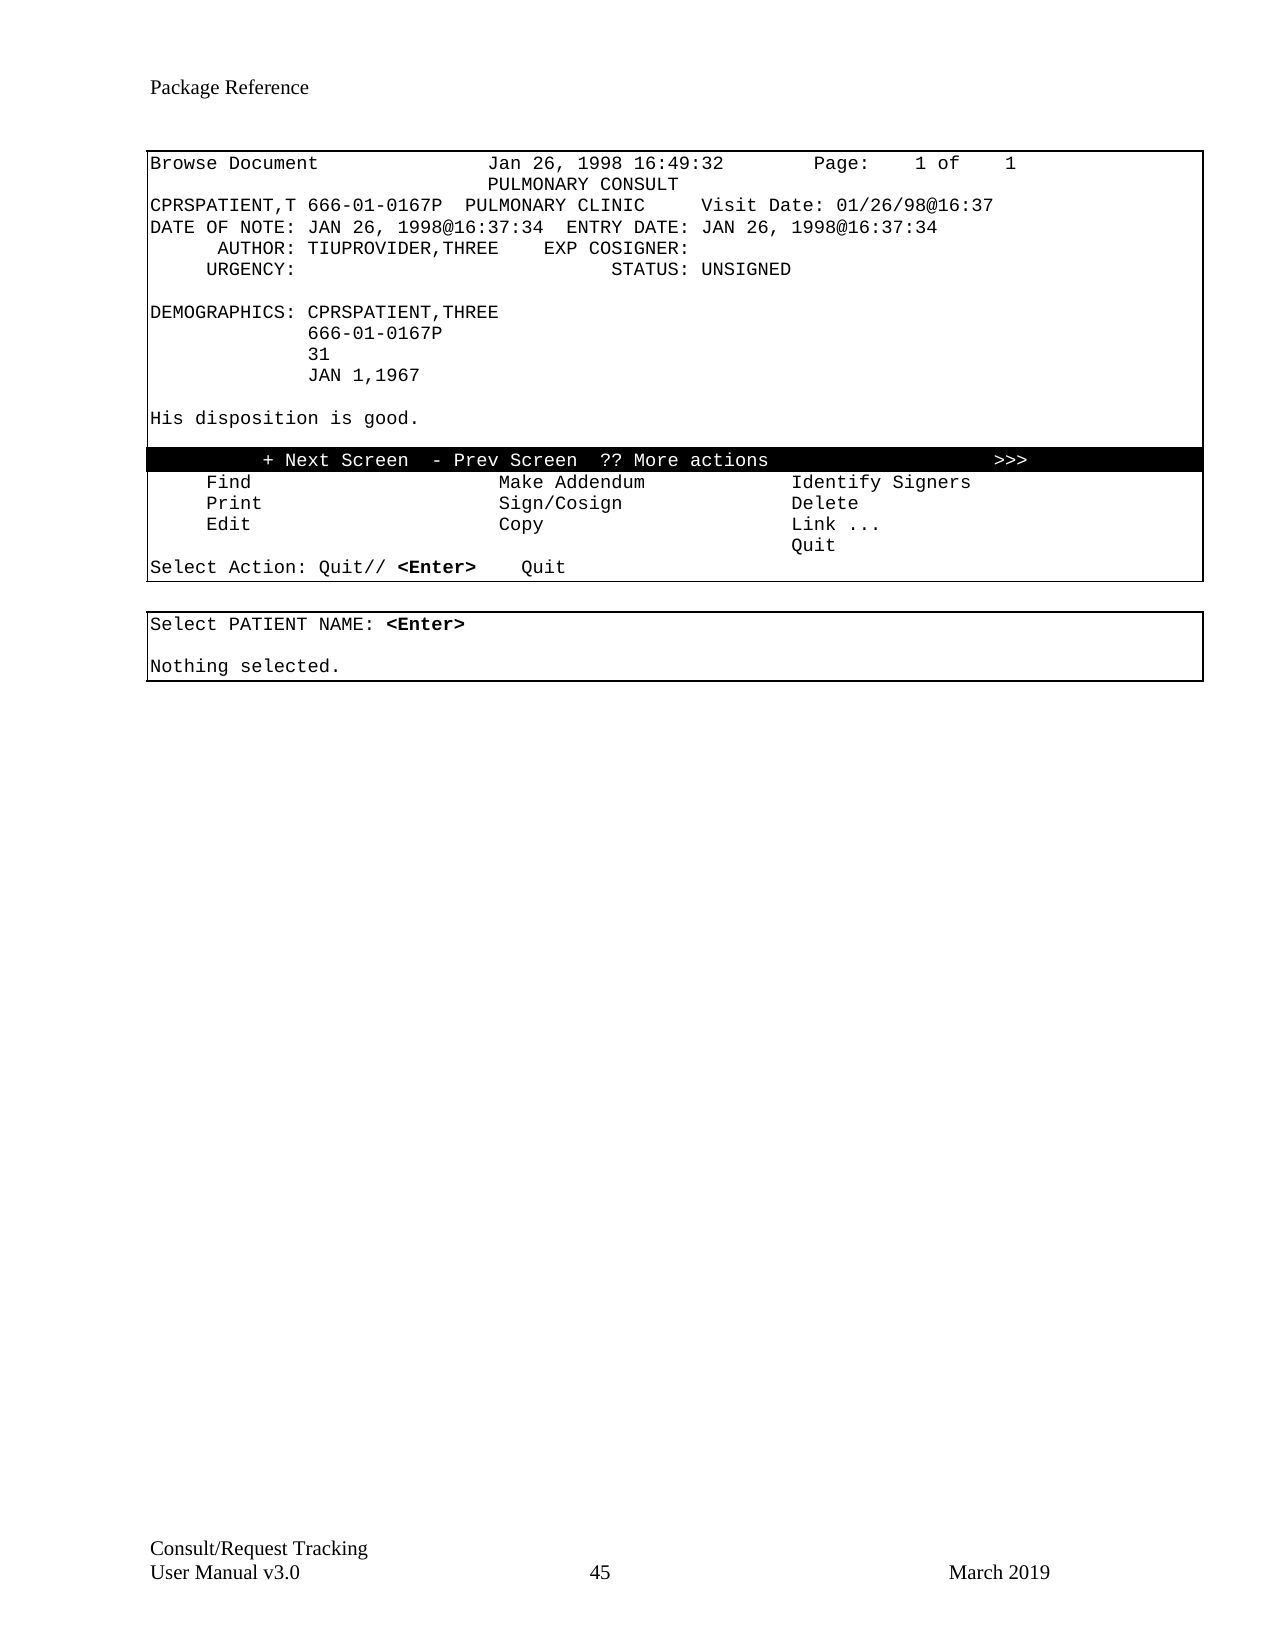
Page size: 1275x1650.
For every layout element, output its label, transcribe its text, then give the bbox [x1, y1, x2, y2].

text Select PATIENT NAME: <Enter> [148, 613, 1202, 636]
text JAN 1,1967 [148, 362, 1202, 387]
text + Next Screen - Prev Screen ?? More actions >>> [148, 447, 1202, 469]
text AUTHOR: TIUPROVIDER,THREE EXP COSIGNER: [148, 235, 1202, 256]
text Quit [148, 532, 1202, 554]
text His disposition is good. [148, 405, 1202, 430]
text 31 [148, 341, 1202, 362]
text DEMOGRAPHICS: CPRSPATIENT,THREE [148, 299, 1202, 320]
text DATE OF NOTE: JAN 26, 1998@16:37:34 ENTRY DATE: JAN 26, 1998@16:37:34 [148, 214, 1202, 235]
text Browse Document Jan 26, 1998 16:49:32 Page: 1 of 1 [148, 152, 1202, 171]
text Print Sign/Cosign Delete [148, 490, 1202, 511]
text PULMONARY CONSULT [148, 171, 1202, 192]
text 666-01-0167P [148, 320, 1202, 341]
text Select Action: Quit// <Enter> Quit [148, 554, 1202, 581]
text Edit Copy Link ... [148, 511, 1202, 532]
text CPRSPATIENT,T 666-01-0167P PULMONARY CLINIC Visit Date: 01/26/98@16:37 [148, 192, 1202, 214]
text URGENCY: STATUS: UNSIGNED [148, 256, 1202, 281]
text Find Make Addendum Identify Signers [148, 469, 1202, 490]
text Nothing selected. [148, 653, 1202, 680]
